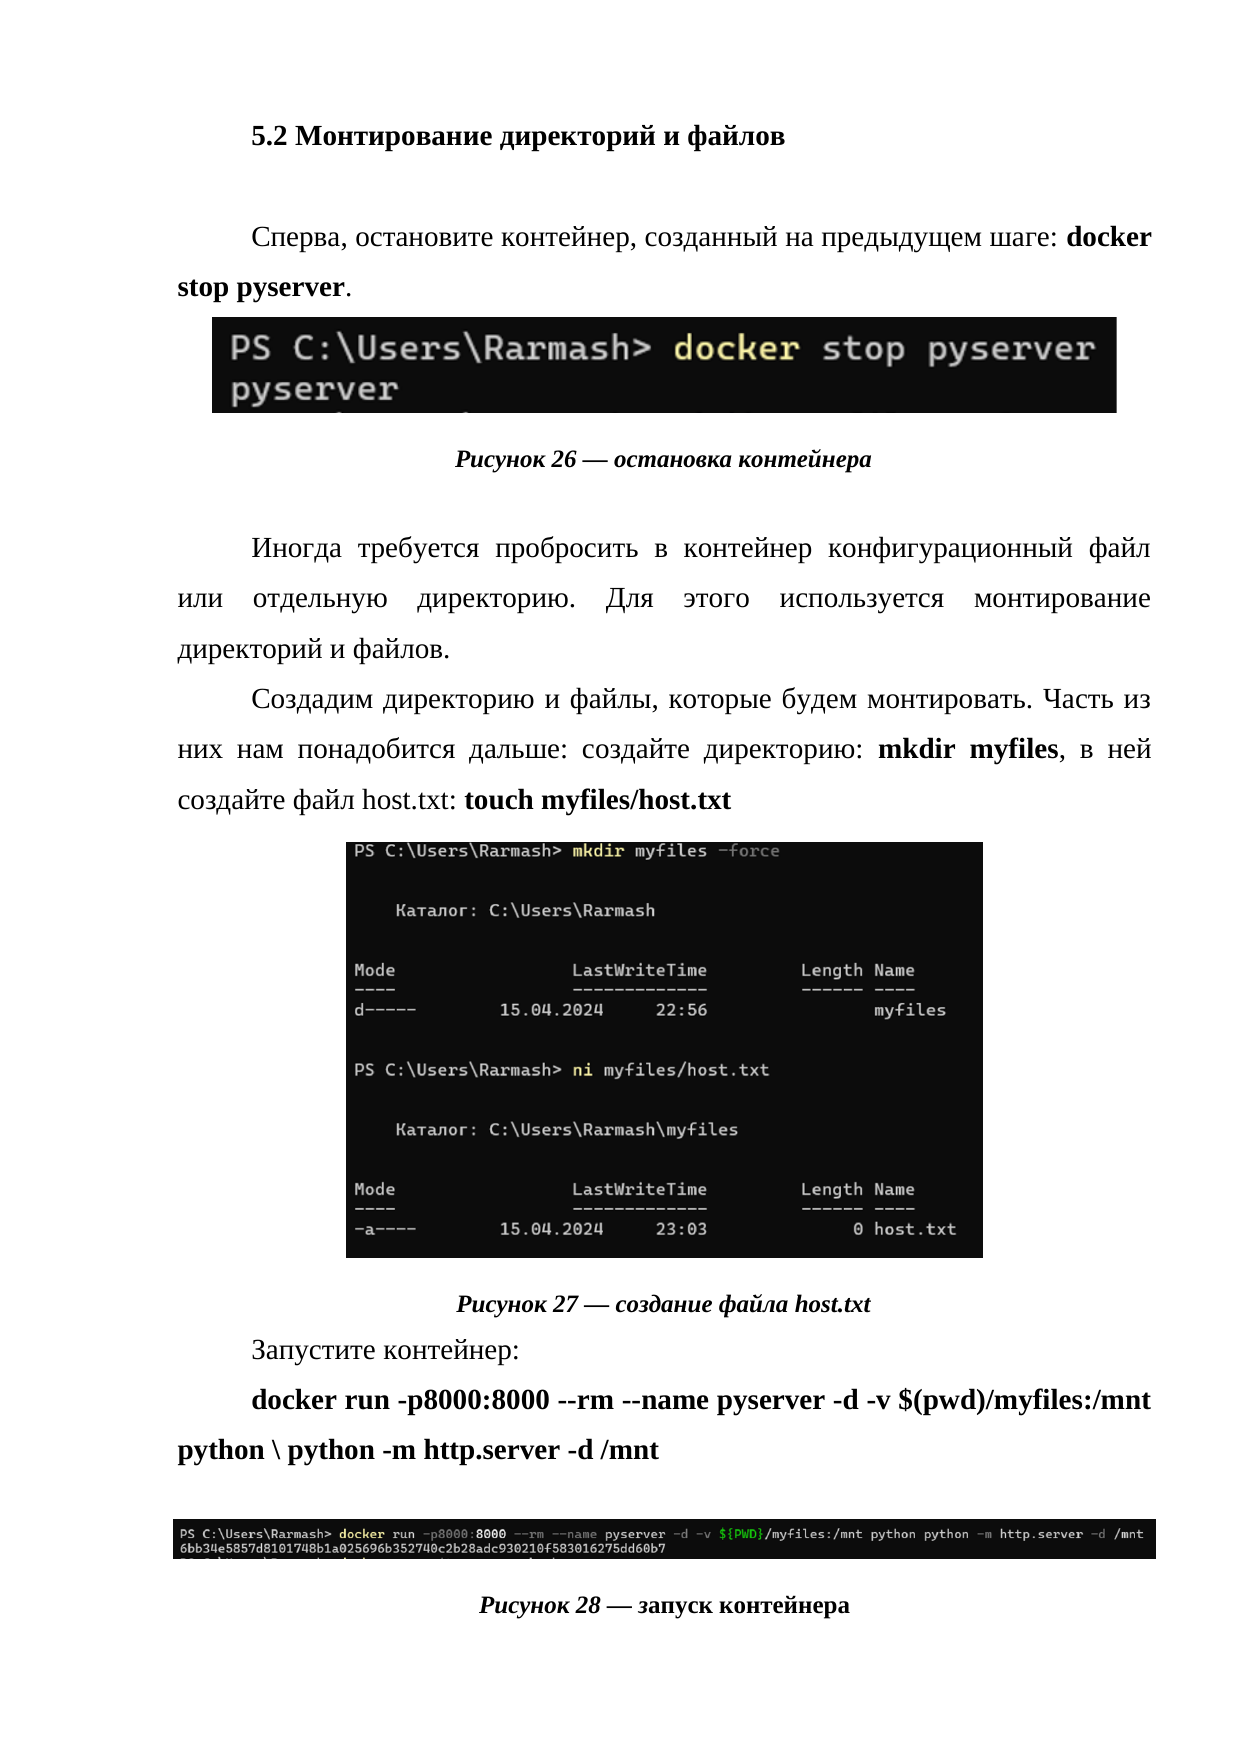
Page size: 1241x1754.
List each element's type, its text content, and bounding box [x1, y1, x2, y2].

picture [212, 317, 1117, 413]
text Создадим директорию и файлы, которые будем монтировать. Часть из них нам понадобится дальше: создайте директорию: mkdir myfiles, в ней создайте файл host.txt: touch myfiles/host.txt [177, 681, 1152, 815]
text Рисунок 28 — запуск контейнера [177, 1559, 1152, 1618]
text docker run -p8000:8000 --rm --name pyserver -d -v $(pwd)/myfiles:/mnt python \ python -m http.server -d /mnt [177, 1382, 1152, 1466]
picture [346, 842, 983, 1258]
text 5.2 Монтирование директорий и файлов [177, 118, 1152, 152]
picture [173, 1519, 1156, 1559]
text Сперва, остановите контейнер, созданный на предыдущем шаге: docker stop pyserver. [177, 219, 1152, 303]
text Иногда требуется пробросить в контейнер конфигурационный файл или отдельную директорию. Для этого используется монтирование директорий и файлов. [177, 530, 1152, 664]
text Запустите контейнер: [177, 1332, 1152, 1365]
